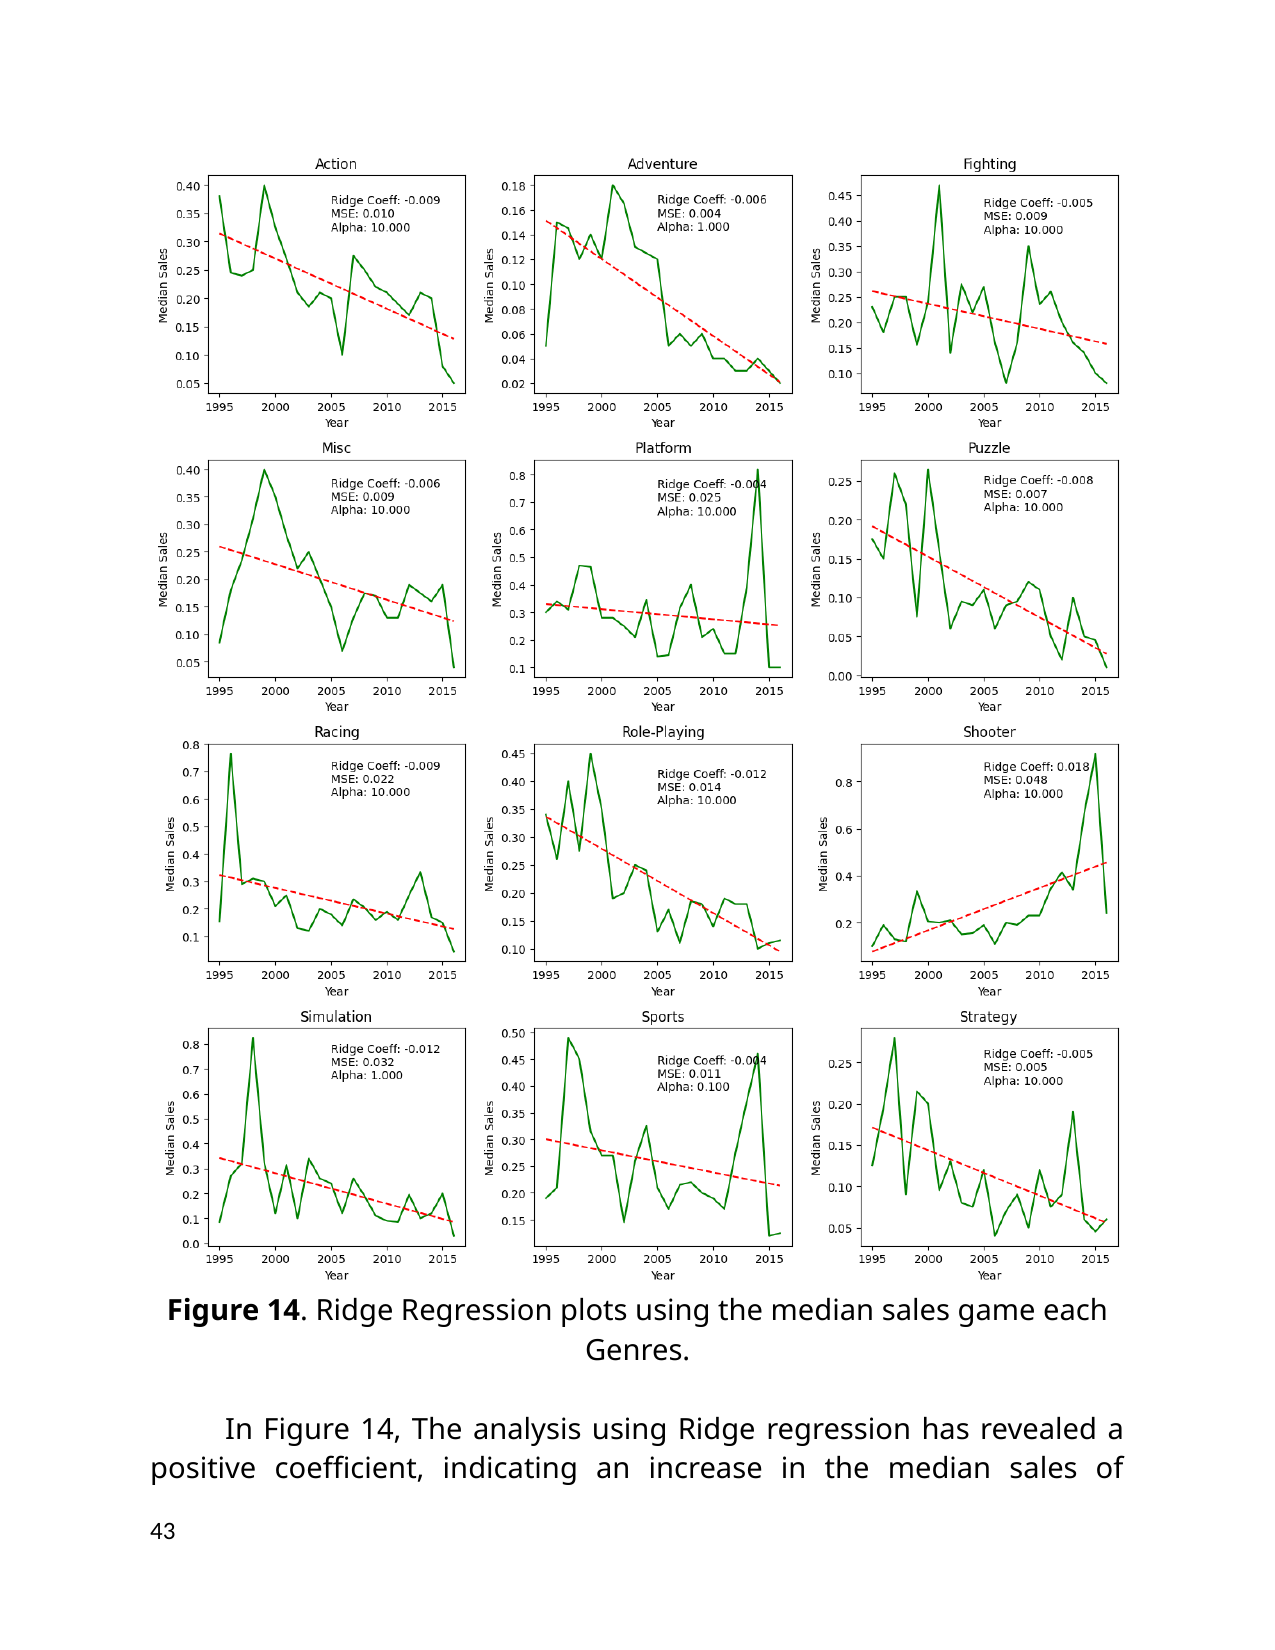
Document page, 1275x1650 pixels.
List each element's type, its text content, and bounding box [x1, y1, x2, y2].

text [150, 1408, 1125, 1487]
text Figure 14. Ridge Regression plots using the median sales game each Genres. [150, 1289, 1125, 1368]
picture [150, 150, 1125, 1289]
